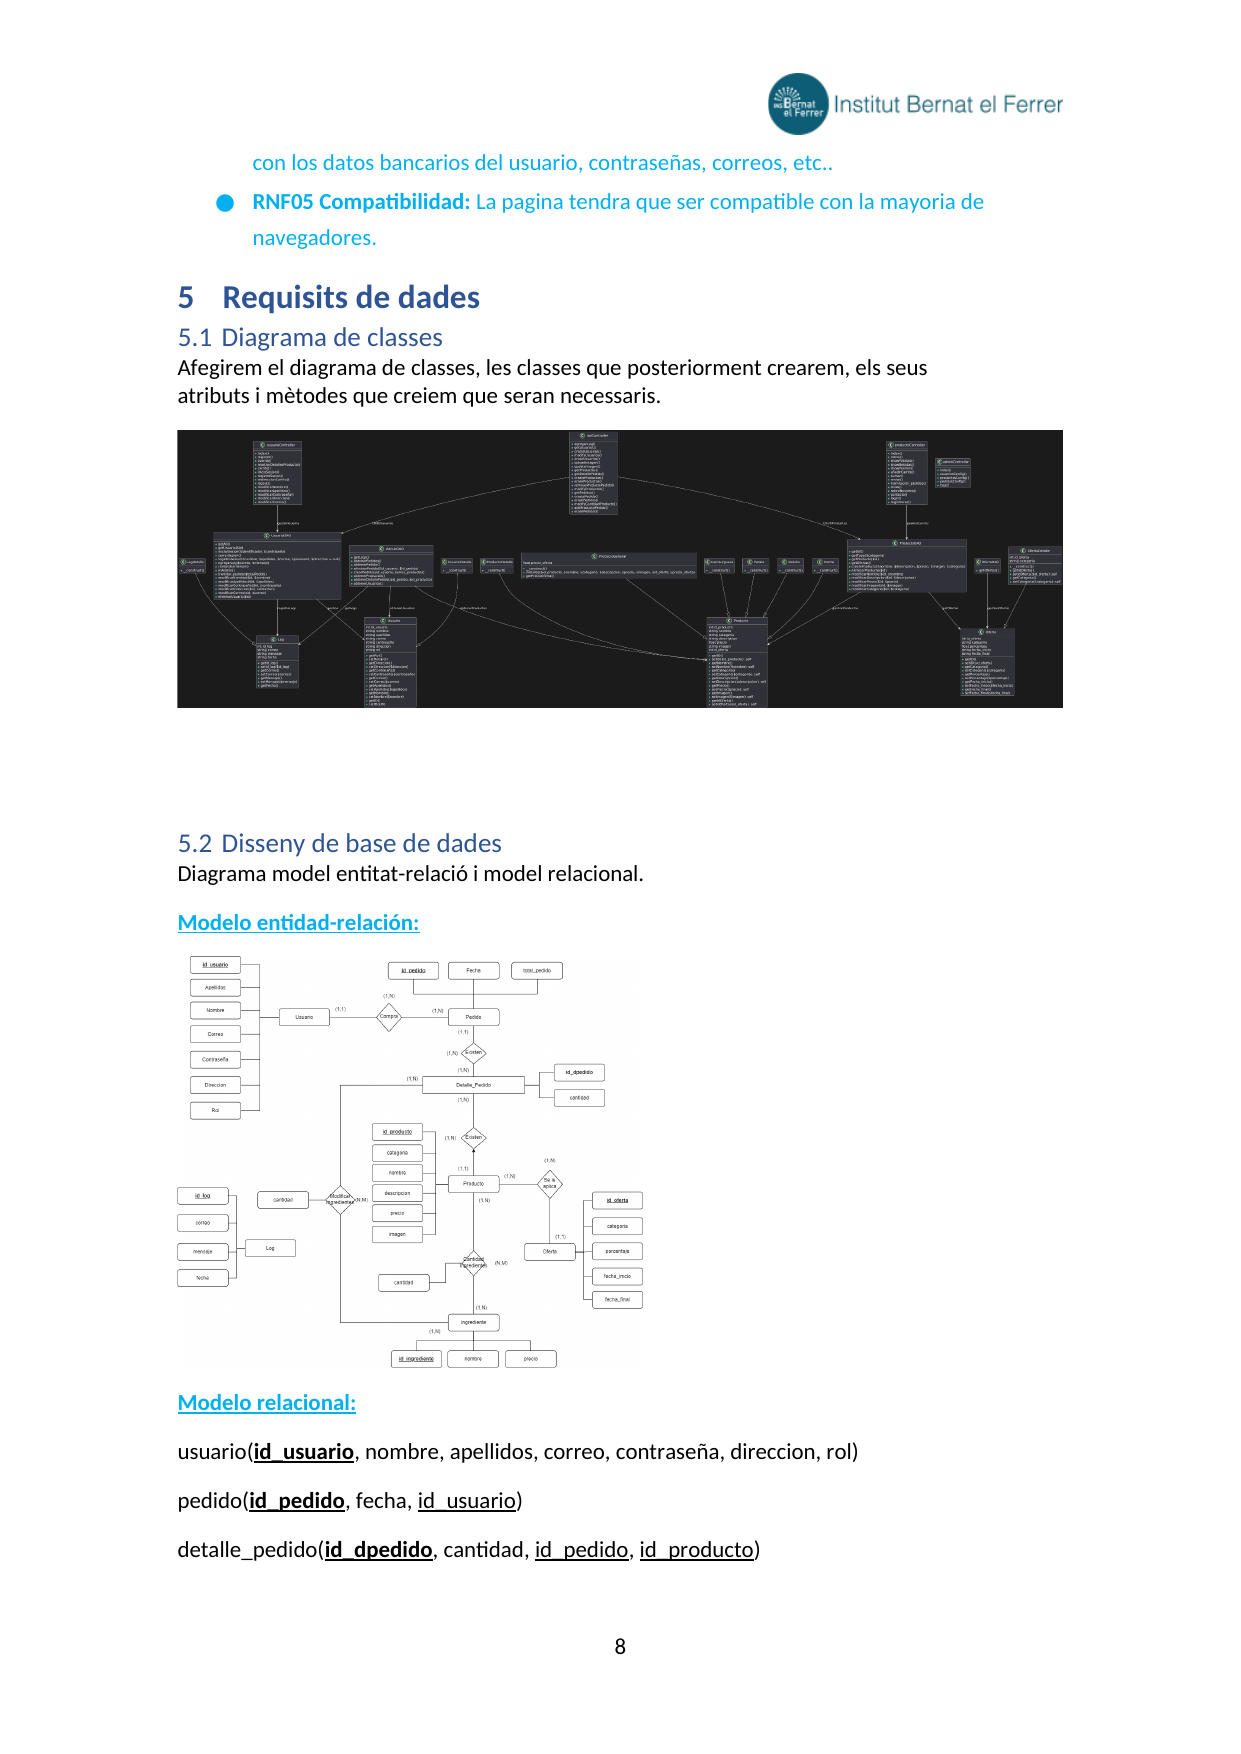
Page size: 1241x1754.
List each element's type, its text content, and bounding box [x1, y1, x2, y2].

picture [177, 956, 643, 1368]
subtitle Requisits de dades [177, 276, 1063, 316]
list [215, 148, 1063, 176]
subtitle Diagrama de classes [178, 321, 1063, 353]
text Afegirem el diagrama de classes, les classes que posteriorment crearem, els seus atributs i mètodes que creiem que seran necessaris. [177, 353, 1063, 409]
picture [177, 430, 1063, 708]
picture [768, 73, 1064, 135]
list RNF05 Compatibilidad: La pagina tendra que ser compatible con la mayoria de navegadores. [215, 176, 1063, 251]
text pedido(id_pedido, fecha, id_usuario) [177, 1486, 1063, 1514]
subtitle Disseny de base de dades [178, 826, 1063, 859]
text Modelo relacional: [177, 1388, 1063, 1416]
text Modelo entidad-relación: [177, 908, 1063, 936]
text Diagrama model entitat-relació i model relacional. [177, 859, 1063, 887]
text usuario(id_usuario, nombre, apellidos, correo, contraseña, direccion, rol) [177, 1437, 1063, 1465]
text detalle_pedido(id_dpedido, cantidad, id_pedido, id_producto) [177, 1535, 1063, 1563]
